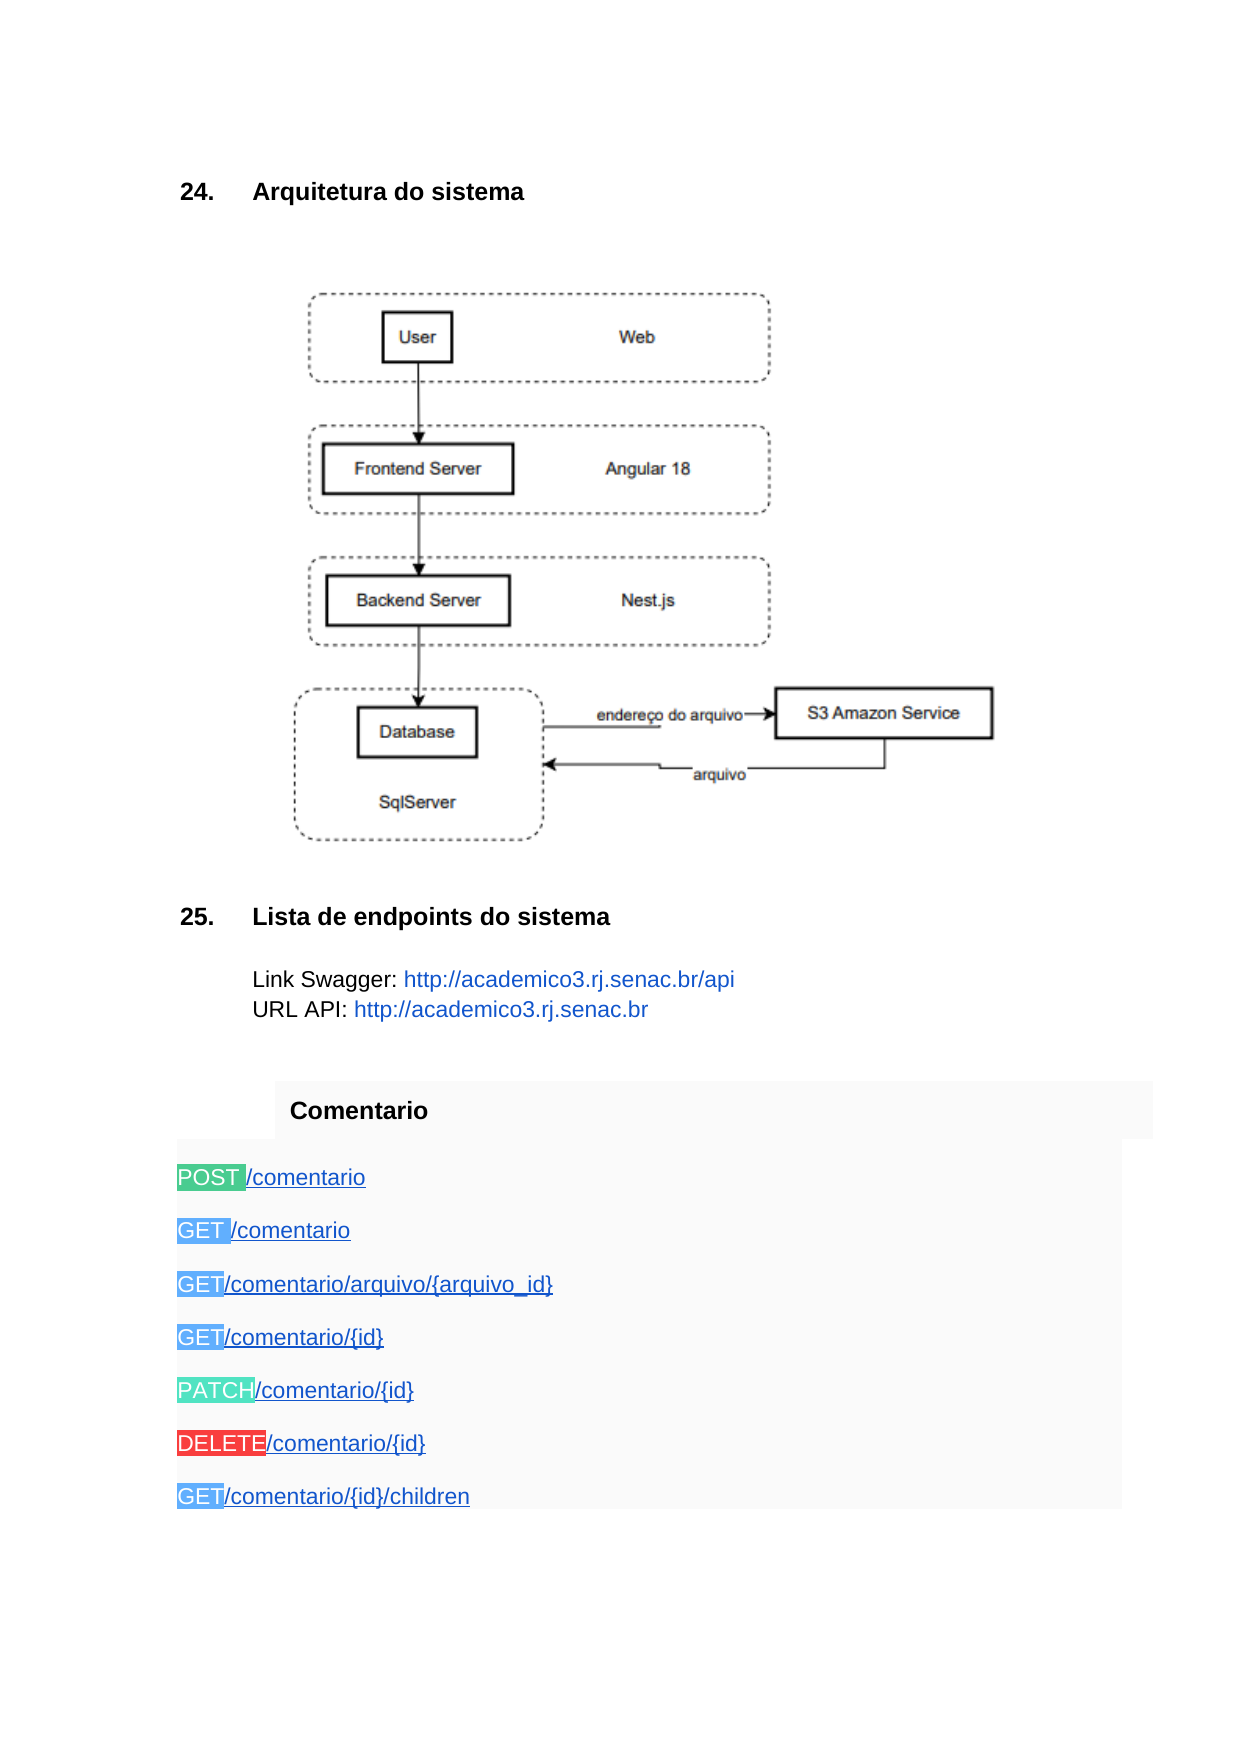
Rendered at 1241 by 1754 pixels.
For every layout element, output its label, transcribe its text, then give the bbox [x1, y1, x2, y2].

text GET/comentario/arquivo/{arquivo_id} [224, 1271, 1122, 1297]
subtitle Comentario [275, 1081, 1153, 1139]
text Link Swagger: http://academico3.rj.senac.br/api [252, 966, 1122, 992]
text URL API: http://academico3.rj.senac.br [252, 996, 1122, 1022]
subtitle Arquitetura do sistema [214, 177, 1063, 206]
text GET /comentario [177, 1217, 1122, 1244]
picture [252, 241, 1062, 868]
subtitle Lista de endpoints do sistema [214, 902, 1063, 930]
text GET/comentario/{id}/children [224, 1483, 1122, 1509]
text POST /comentario [246, 1164, 1122, 1191]
text PATCH/comentario/{id} [255, 1377, 1122, 1403]
text GET/comentario/{id} [224, 1324, 1122, 1350]
text DELETE/comentario/{id} [266, 1430, 1122, 1456]
